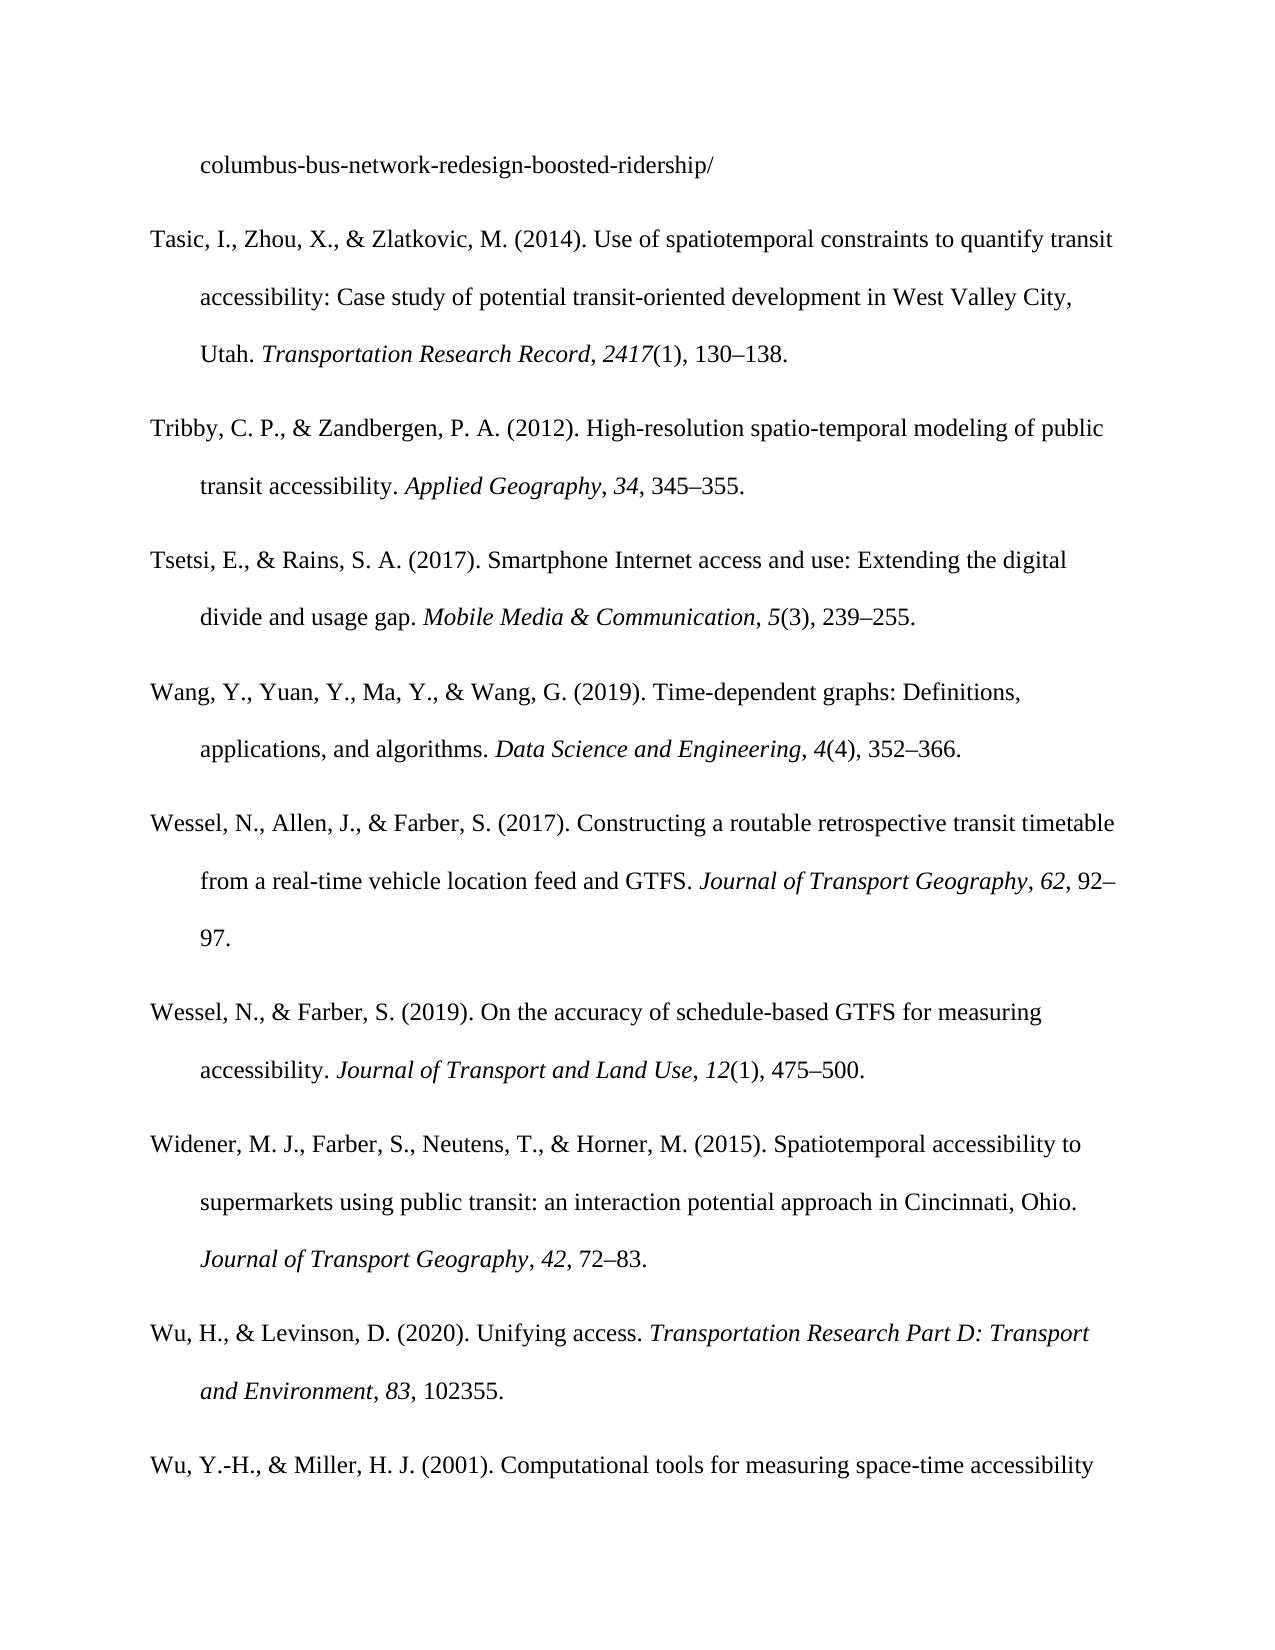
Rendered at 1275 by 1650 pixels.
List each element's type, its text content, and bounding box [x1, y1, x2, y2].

text Wessel, N., & Farber, S. (2019). On the accuracy of schedule-based GTFS for measuring accessibility. Journal of Transport and Land Use, 12(1), 475–500. [150, 997, 1125, 1084]
text Wessel, N., Allen, J., & Farber, S. (2017). Constructing a routable retrospective transit timetable from a real-time vehicle location feed and GTFS. Journal of Transport Geography, 62, 92–97. [150, 808, 1125, 952]
text Wang, Y., Yuan, Y., Ma, Y., & Wang, G. (2019). Time-dependent graphs: Definitions, applications, and algorithms. Data Science and Engineering, 4(4), 352–366. [150, 677, 1125, 763]
text Tsetsi, E., & Rains, S. A. (2017). Smartphone Internet access and use: Extending the digital divide and usage gap. Mobile Media & Communication, 5(3), 239–255. [150, 545, 1125, 631]
text Wu, H., & Levinson, D. (2020). Unifying access. Transportation Research Part D: Transport and Environment, 83, 102355. [150, 1318, 1125, 1404]
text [150, 150, 1125, 179]
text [150, 1450, 1125, 1479]
text Tasic, I., Zhou, X., & Zlatkovic, M. (2014). Use of spatiotemporal constraints to quantify transit accessibility: Case study of potential transit-oriented development in West Valley City, Utah. Transportation Research Record, 2417(1), 130–138. [150, 224, 1125, 368]
text Widener, M. J., Farber, S., Neutens, T., & Horner, M. (2015). Spatiotemporal accessibility to supermarkets using public transit: an interaction potential approach in Cincinnati, Ohio. Journal of Transport Geography, 42, 72–83. [150, 1129, 1125, 1273]
text Tribby, C. P., & Zandbergen, P. A. (2012). High-resolution spatio-temporal modeling of public transit accessibility. Applied Geography, 34, 345–355. [150, 413, 1125, 499]
